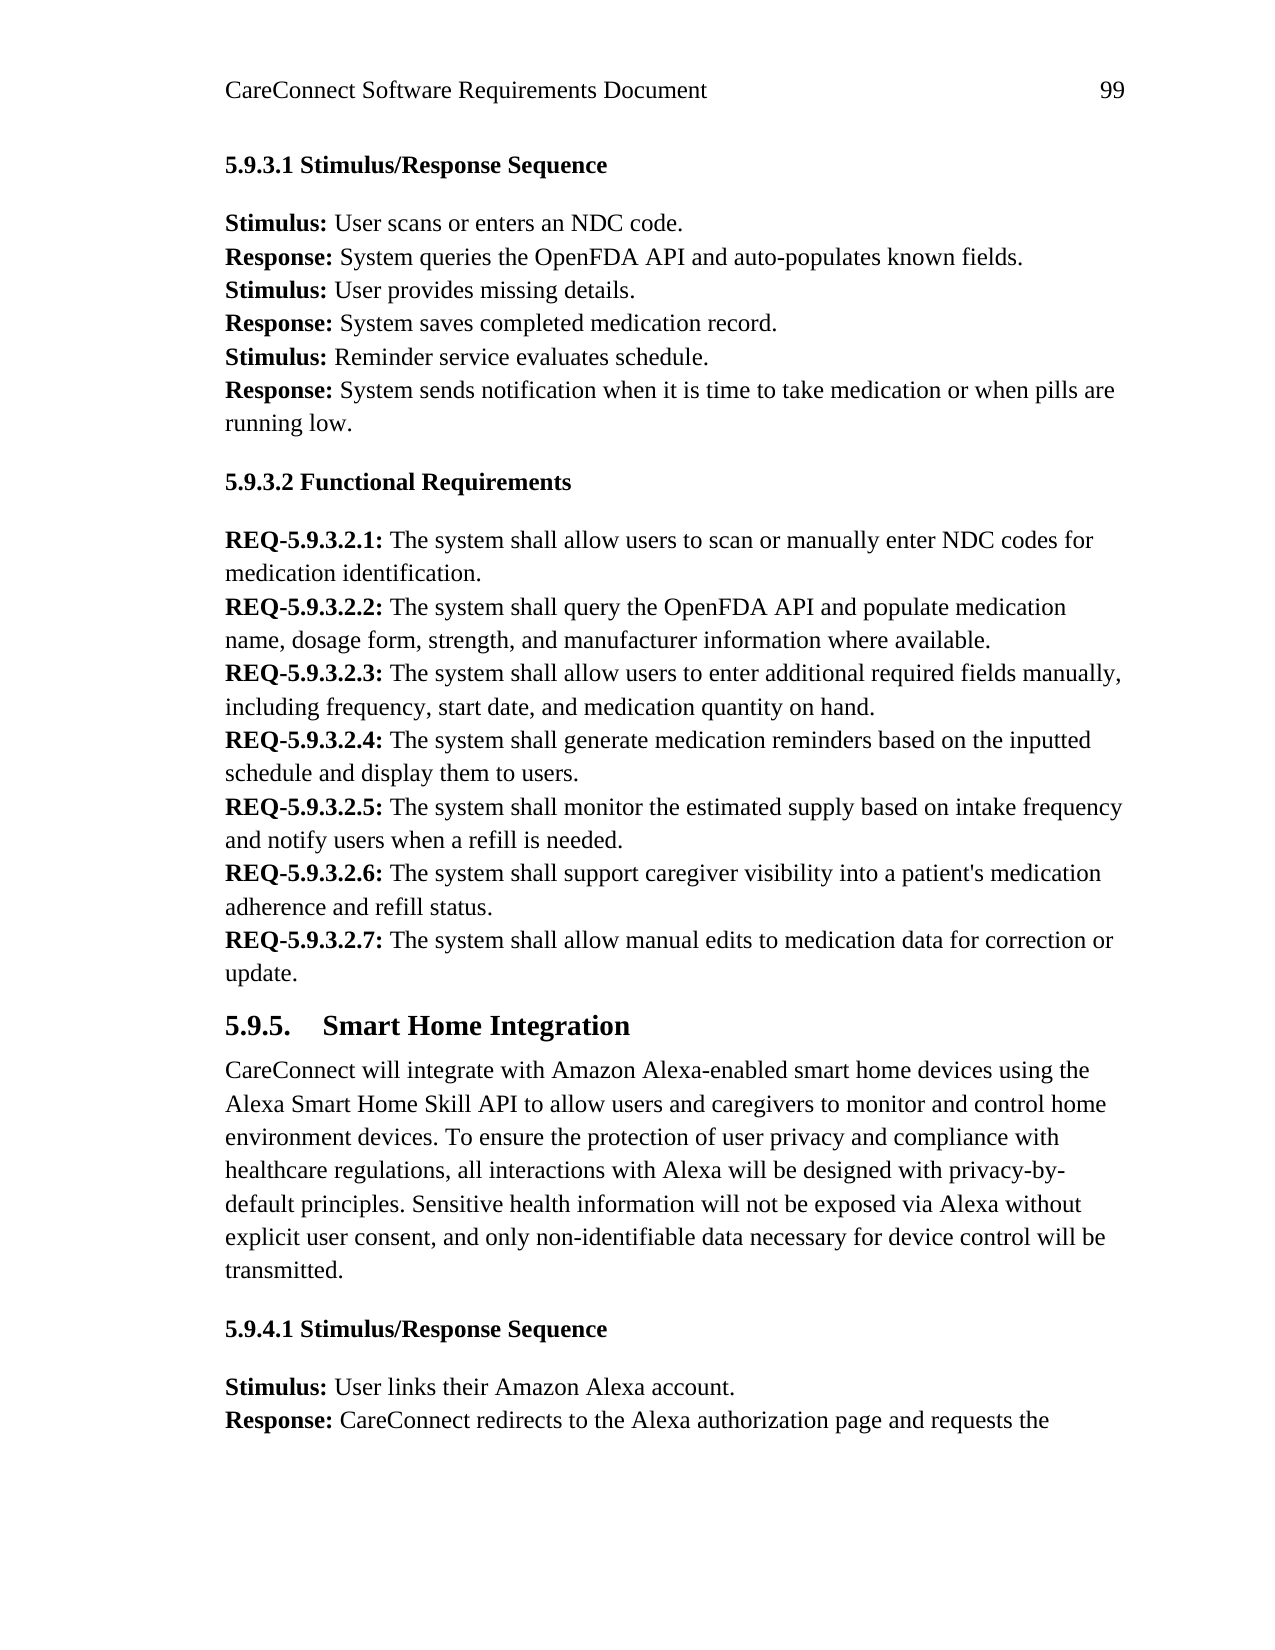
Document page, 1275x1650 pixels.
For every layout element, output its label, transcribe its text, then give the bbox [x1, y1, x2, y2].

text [225, 1372, 1125, 1434]
text REQ-5.9.3.2.6: The system shall support caregiver visibility into a patient's medication adherence and refill status. [225, 858, 1125, 920]
subtitle 5.9.4.1 Stimulus/Response Sequence [225, 1314, 1125, 1343]
text REQ-5.9.3.2.4: The system shall generate medication reminders based on the inputted schedule and display them to users. [225, 725, 1125, 787]
text REQ-5.9.3.2.1: The system shall allow users to scan or manually enter NDC codes for medication identification. [225, 525, 1125, 587]
text REQ-5.9.3.2.3: The system shall allow users to enter additional required fields manually, including frequency, start date, and medication quantity on hand. [225, 658, 1125, 720]
text REQ-5.9.3.2.5: The system shall monitor the estimated supply based on intake frequency and notify users when a refill is needed. [225, 792, 1125, 854]
subtitle 5.9.3.2 Functional Requirements [225, 467, 1125, 495]
subtitle Smart Home Integration [225, 1008, 1125, 1042]
text REQ-5.9.3.2.7: The system shall allow manual edits to medication data for correction or update. [225, 925, 1125, 987]
text Stimulus: User scans or enters an NDC code. Response: System queries the OpenFDA API and auto-populates known fields. [225, 208, 1125, 270]
text Stimulus: User provides missing details. Response: System saves completed medication record. [225, 275, 1125, 337]
text REQ-5.9.3.2.2: The system shall query the OpenFDA API and populate medication name, dosage form, strength, and manufacturer information where available. [225, 592, 1125, 654]
subtitle 5.9.3.1 Stimulus/Response Sequence [225, 150, 1125, 179]
text CareConnect will integrate with Amazon Alexa-enabled smart home devices using the Alexa Smart Home Skill API to allow users and caregivers to monitor and control home environment devices. To ensure the protection of user privacy and compliance with healthcare regulations, all interactions with Alexa will be designed with privacy-by-default principles. Sensitive health information will not be exposed via Alexa without explicit user consent, and only non-identifiable data necessary for device control will be transmitted. [225, 1056, 1125, 1284]
text Stimulus: Reminder service evaluates schedule. Response: System sends notification when it is time to take medication or when pills are running low. [225, 342, 1125, 437]
